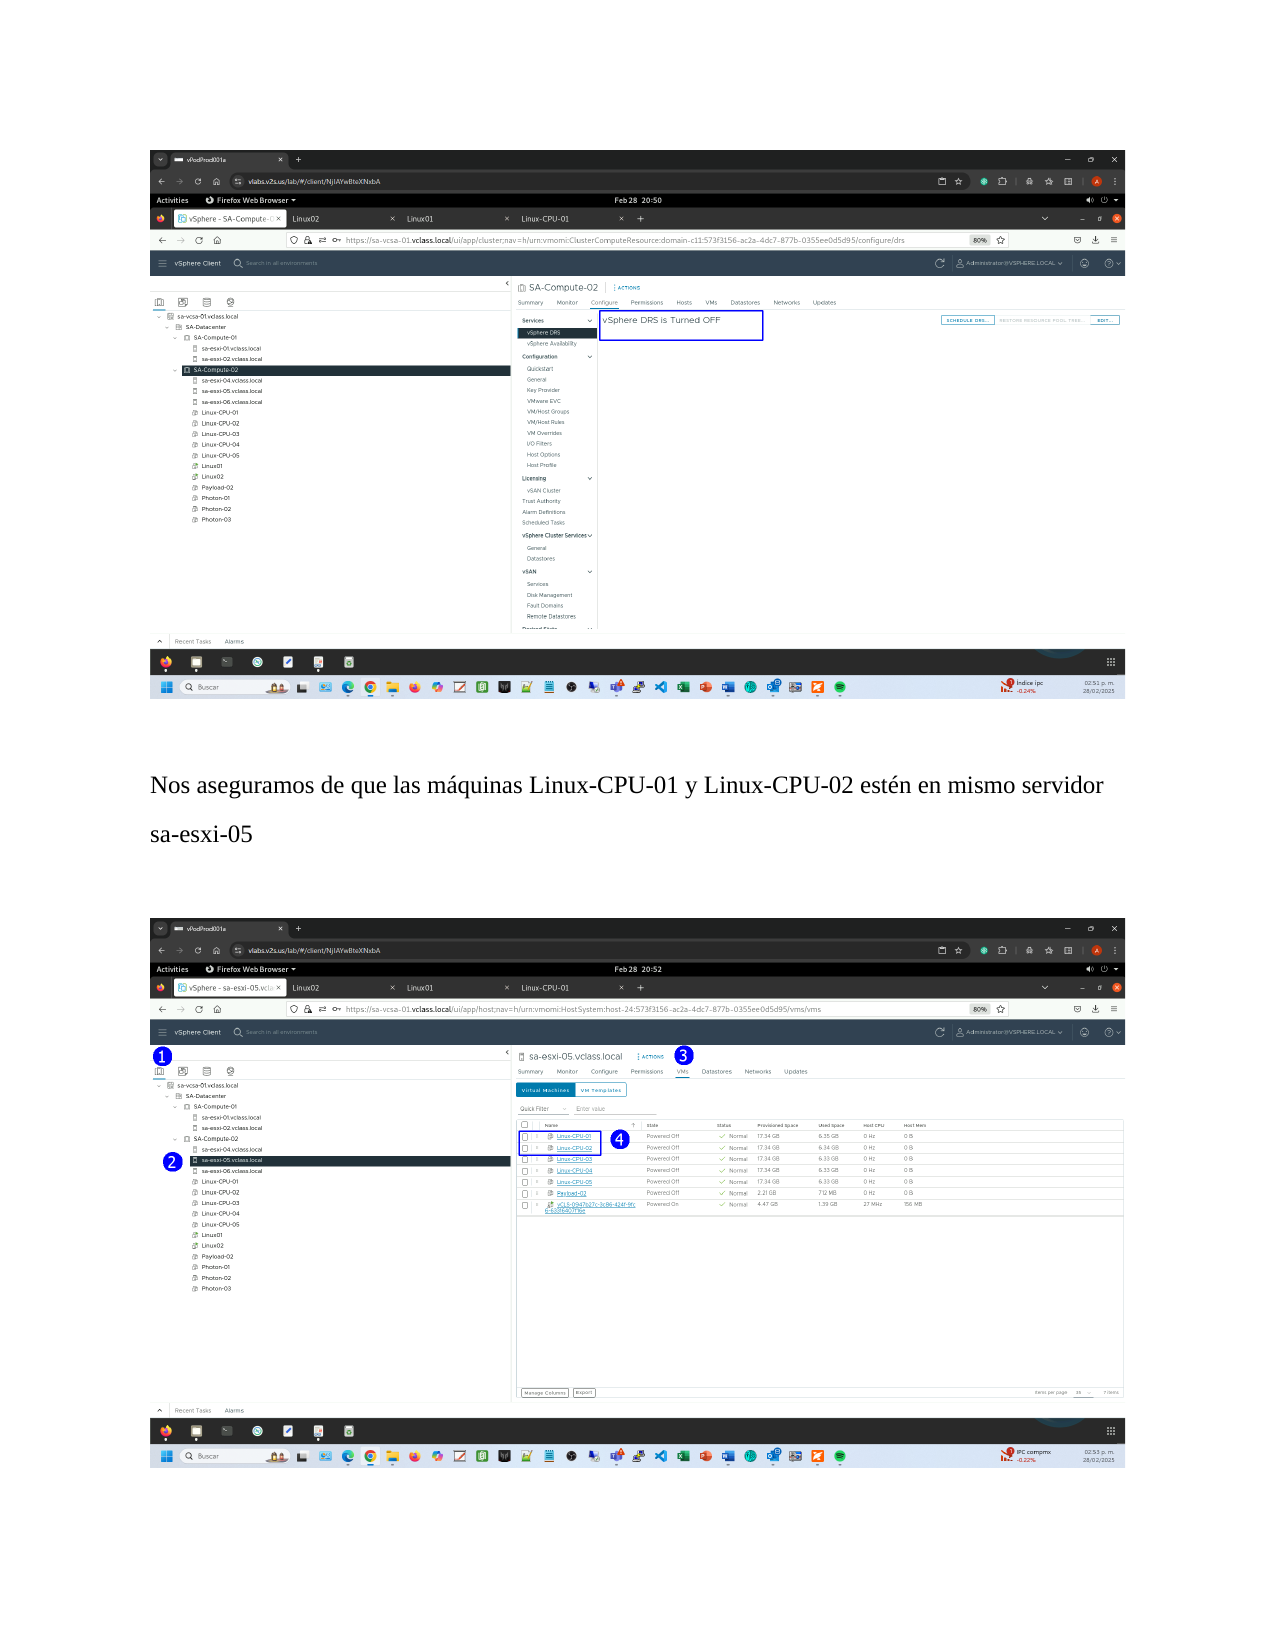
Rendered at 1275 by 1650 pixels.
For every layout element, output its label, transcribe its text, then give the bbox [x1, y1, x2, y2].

text sa-esxi-05 [150, 819, 1125, 848]
picture [150, 918, 1125, 1468]
text Nos aseguramos de que las máquinas Linux-CPU-01 y Linux-CPU-02 estén en mismo servidor [150, 770, 1125, 799]
picture [150, 150, 1125, 699]
